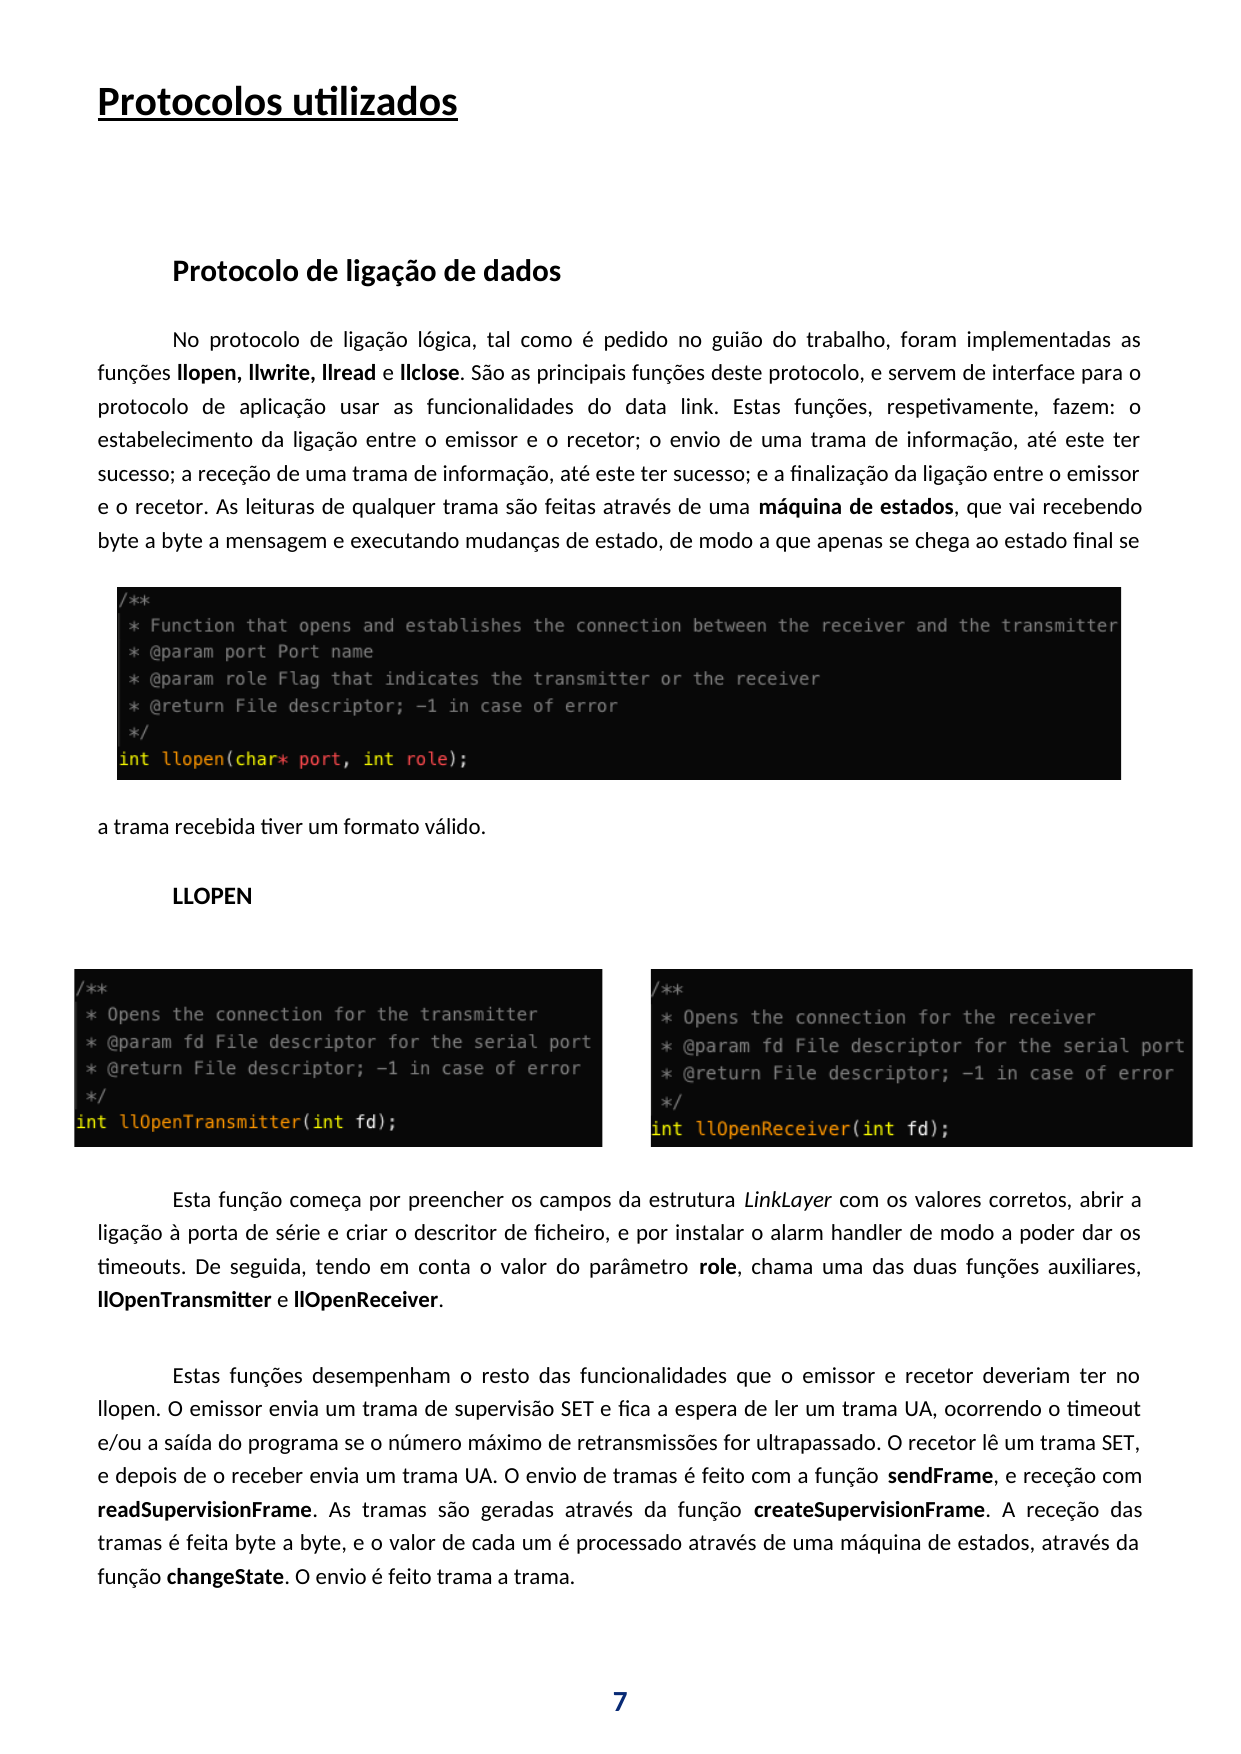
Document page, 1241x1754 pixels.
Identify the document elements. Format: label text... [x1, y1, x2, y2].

picture [650, 969, 1193, 1147]
list Estas funções desempenham o resto das funcionalidades que o emissor e recetor deveriam ter no llopen. O emissor envia um trama de supervisão SET e fica a espera de ler um trama UA, ocorrendo o timeout e/ou a saída do programa se o número máximo de retransmissões for ultrapassado. O recetor lê um trama SET, e depois de o receber envia um trama UA. O envio de tramas é feito com a função sendFrame, e receção com readSupervisionFrame. As tramas são geradas através da função createSupervisionFrame. A receção das tramas é feita byte a byte, e o valor de cada um é processado através de uma máquina de estados, através da função changeState. O envio é feito trama a trama. [97, 1361, 1143, 1590]
list Protocolo de ligação de dados [97, 251, 1143, 289]
picture [117, 587, 1122, 780]
list LLOPEN [97, 880, 1143, 910]
list Protocolos utilizados [97, 75, 1143, 126]
picture [74, 969, 603, 1147]
